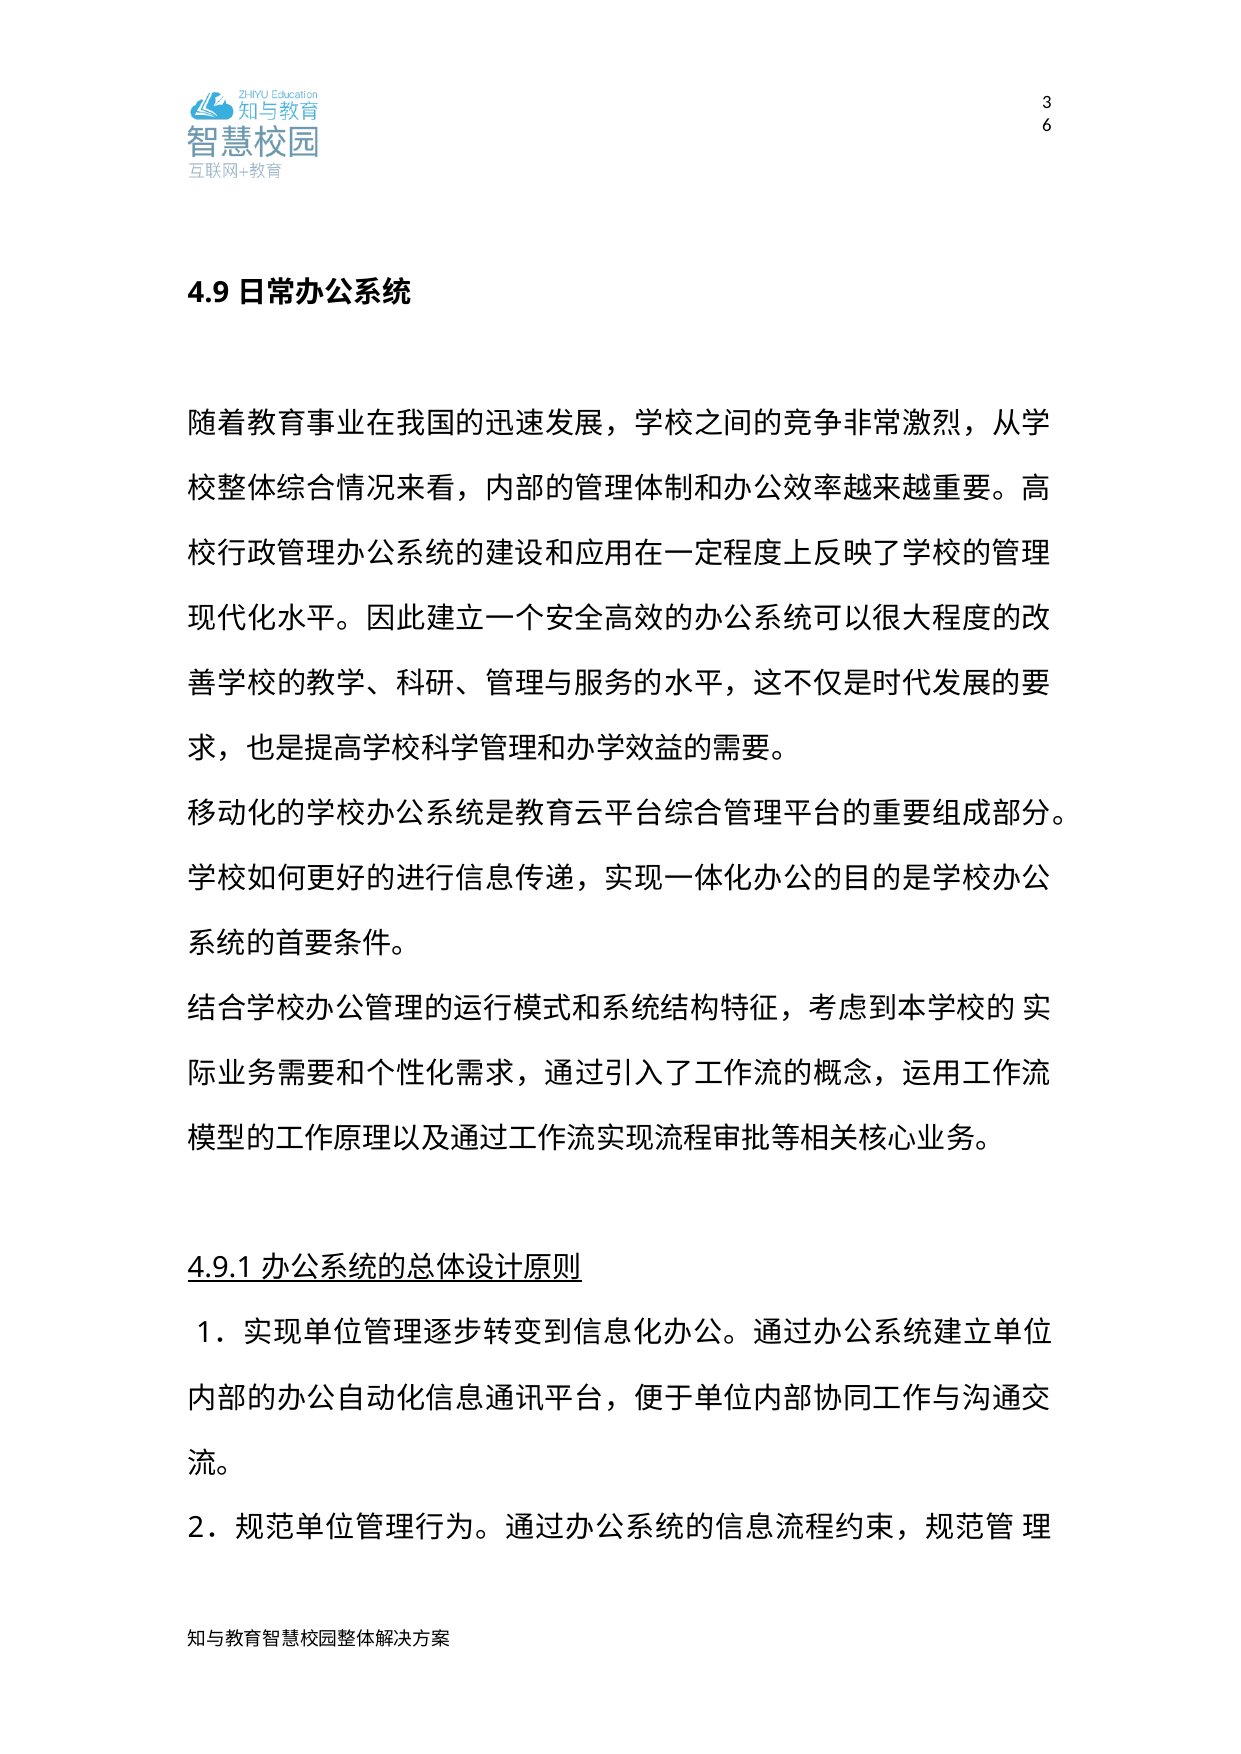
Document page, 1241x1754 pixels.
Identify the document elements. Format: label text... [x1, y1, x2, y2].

text 4.9 日常办公系统 [187, 258, 1053, 323]
text 1．实现单位管理逐步转变到信息化办公。通过办公系统建立单位内部的办公自动化信息通讯平台，便于单位内部协同工作与沟通交 流。 [187, 1298, 1053, 1493]
text 移动化的学校办公系统是教育云平台综合管理平台的重要组成部分。学校如何更好的进行信息传递，实现一体化办公的目的是学校办公系统的首要条件。 [187, 778, 1053, 973]
text 4.9.1 办公系统的总体设计原则 [187, 1233, 1053, 1298]
picture [187, 90, 318, 178]
text 2．规范单位管理行为。通过办公系统的信息流程约束，规范管 理过程，追求理想管理结果。实现管理规范化，流程制度化。 [187, 1493, 1053, 1558]
text 结合学校办公管理的运行模式和系统结构特征，考虑到本学校的 实际业务需要和个性化需求，通过引入了工作流的概念，运用工作流模型的工作原理以及通过工作流实现流程审批等相关核心业务。 [187, 973, 1053, 1168]
text 随着教育事业在我国的迅速发展，学校之间的竞争非常激烈，从学校整体综合情况来看，内部的管理体制和办公效率越来越重要。高校行政管理办公系统的建设和应用在一定程度上反映了学校的管理现代化水平。因此建立一个安全高效的办公系统可以很大程度的改善学校的教学、科研、管理与服务的水平，这不仅是时代发展的要求，也是提高学校科学管理和办学效益的需要。 [187, 388, 1053, 778]
